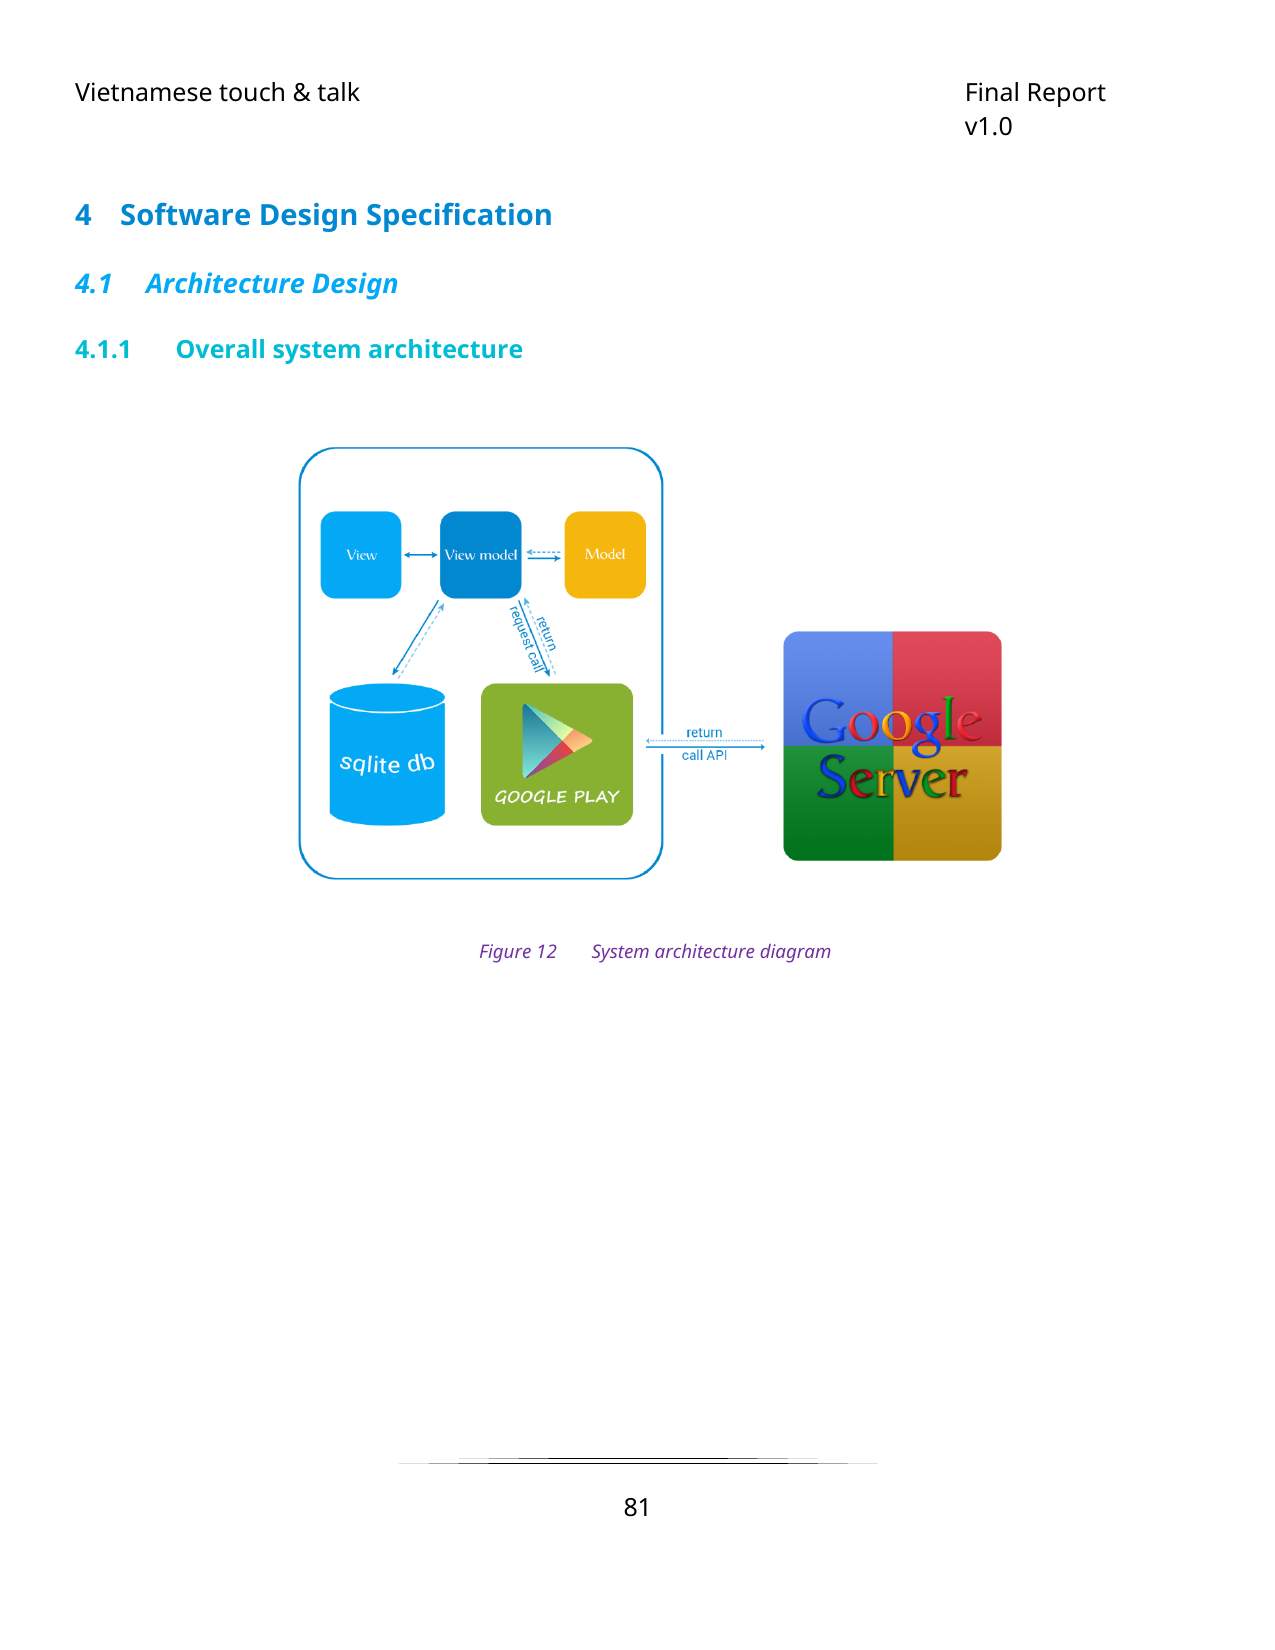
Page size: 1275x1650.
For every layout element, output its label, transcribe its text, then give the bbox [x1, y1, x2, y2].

subtitle Architecture Design [75, 264, 1200, 301]
picture [160, 387, 1115, 925]
subtitle Software Design Specification [75, 194, 1200, 234]
text System architecture diagram [112, 938, 1200, 963]
subtitle Overall system architecture [75, 332, 1200, 366]
